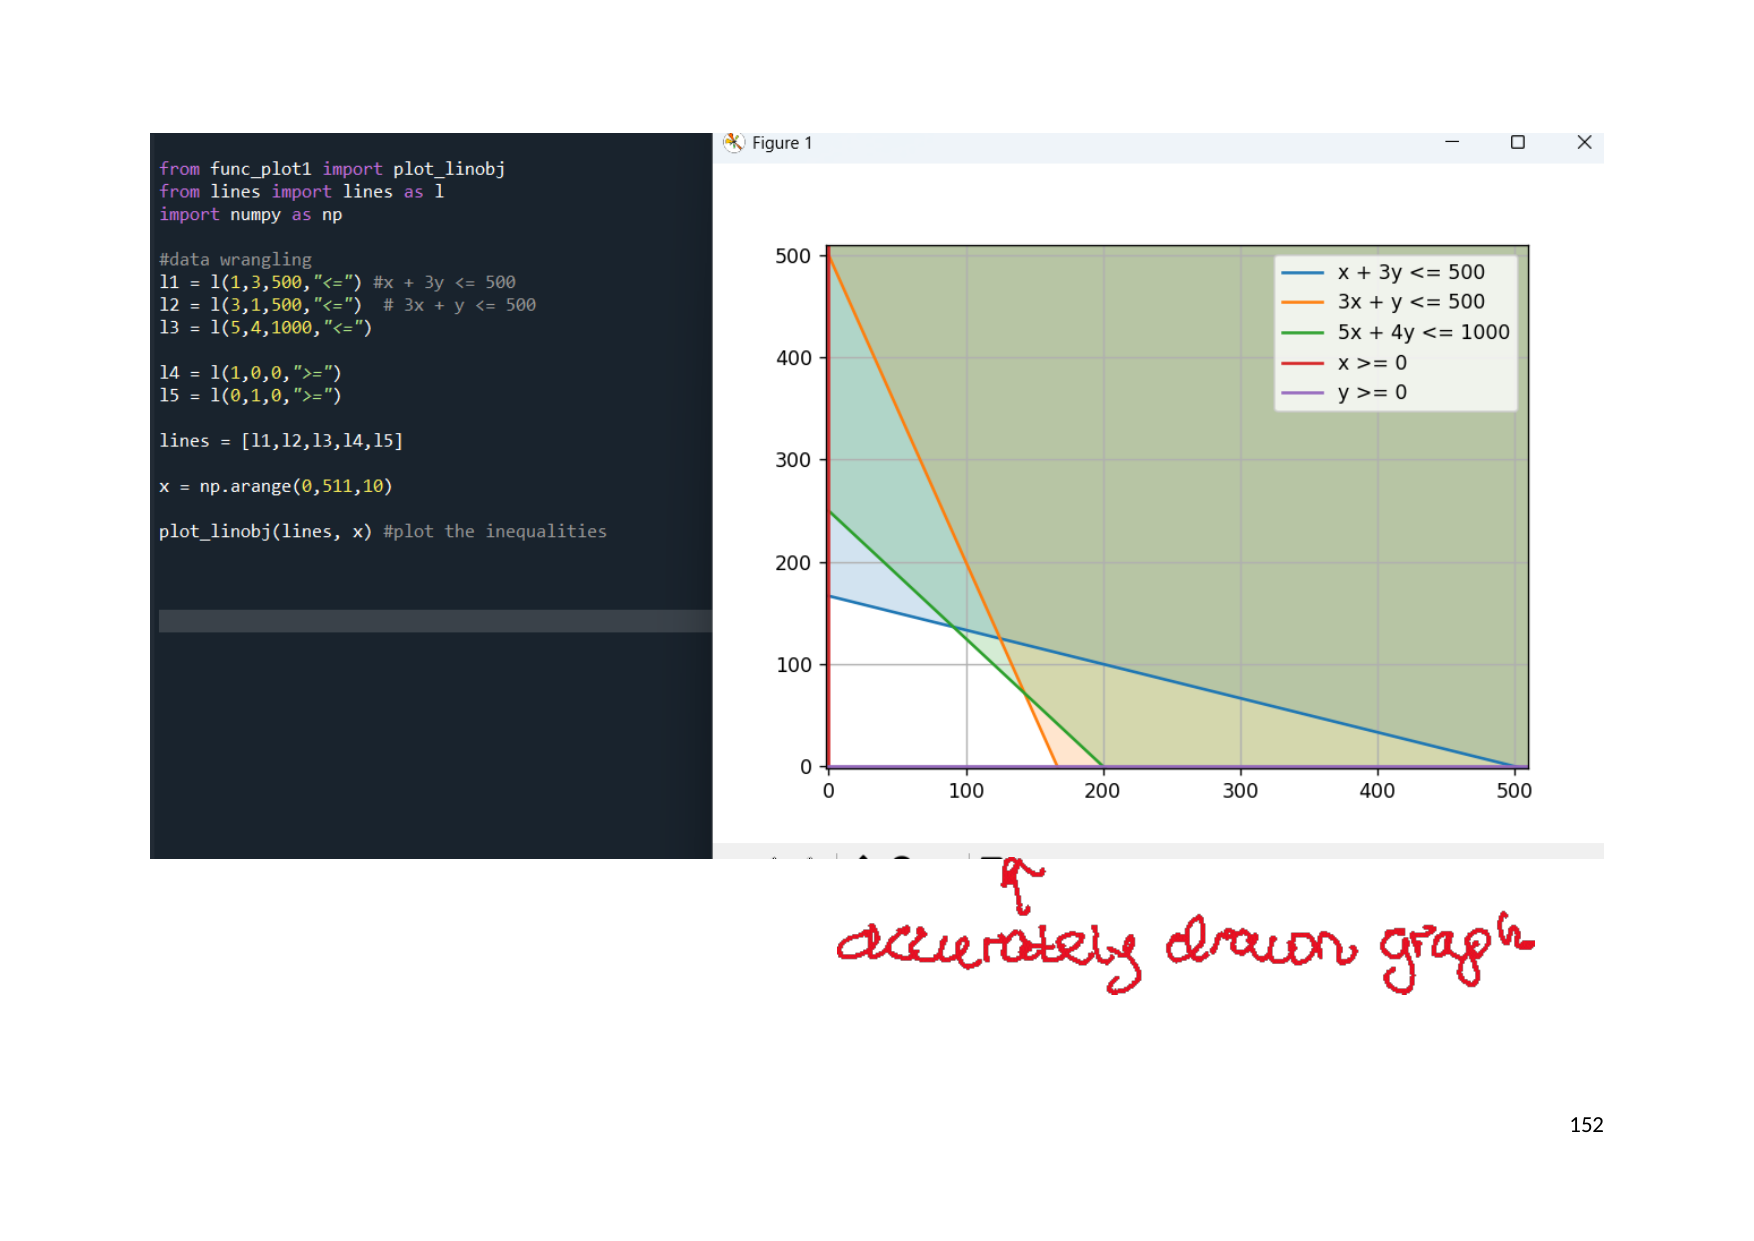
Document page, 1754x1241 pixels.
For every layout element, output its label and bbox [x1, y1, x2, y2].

picture [150, 133, 1604, 995]
